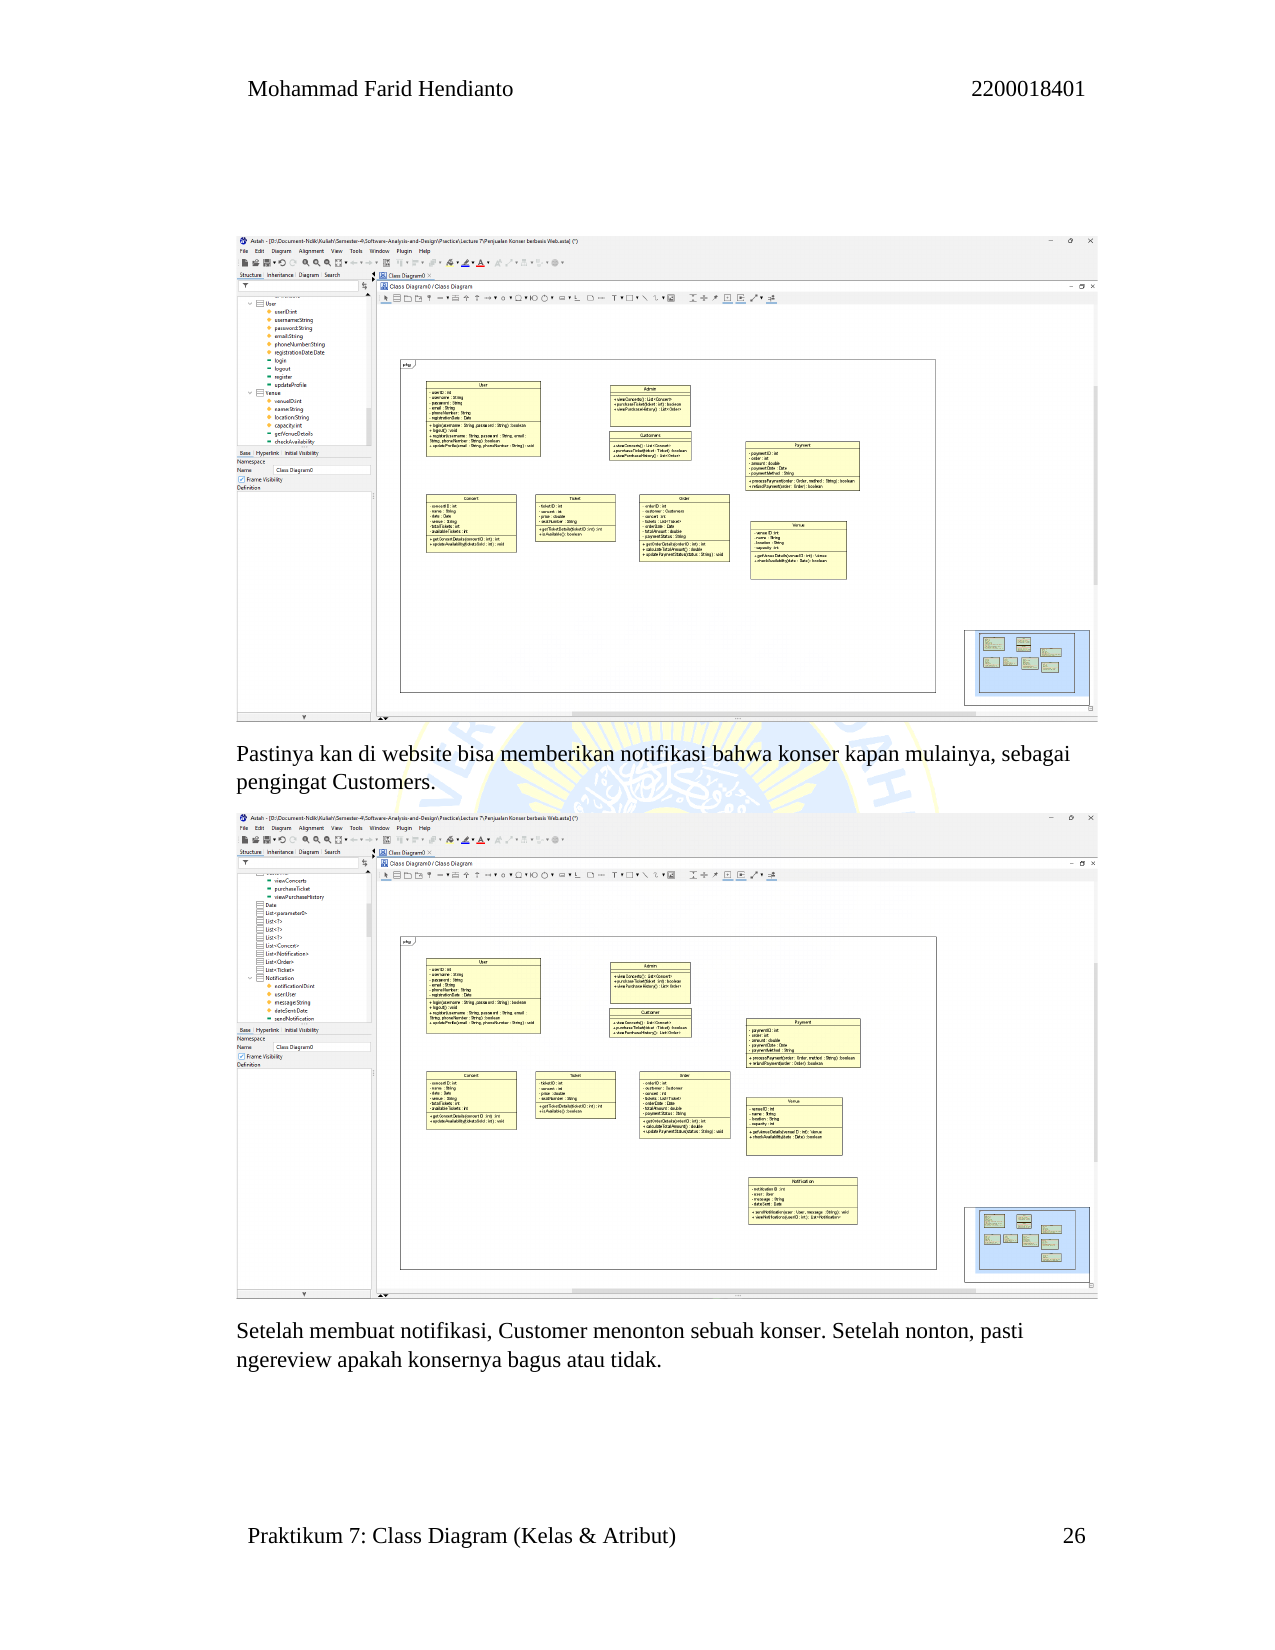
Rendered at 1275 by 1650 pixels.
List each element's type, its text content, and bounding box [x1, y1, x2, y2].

text Pastinya kan di website bisa memberikan notifikasi bahwa konser kapan mulainya, sebagai pengingat Customers. [236, 740, 1098, 795]
picture [236, 236, 1098, 722]
picture [236, 813, 1098, 1299]
text Setelah membuat notifikasi, Customer menonton sebuah konser. Setelah nonton, pasti ngereview apakah konsernya bagus atau tidak. [236, 1317, 1098, 1372]
